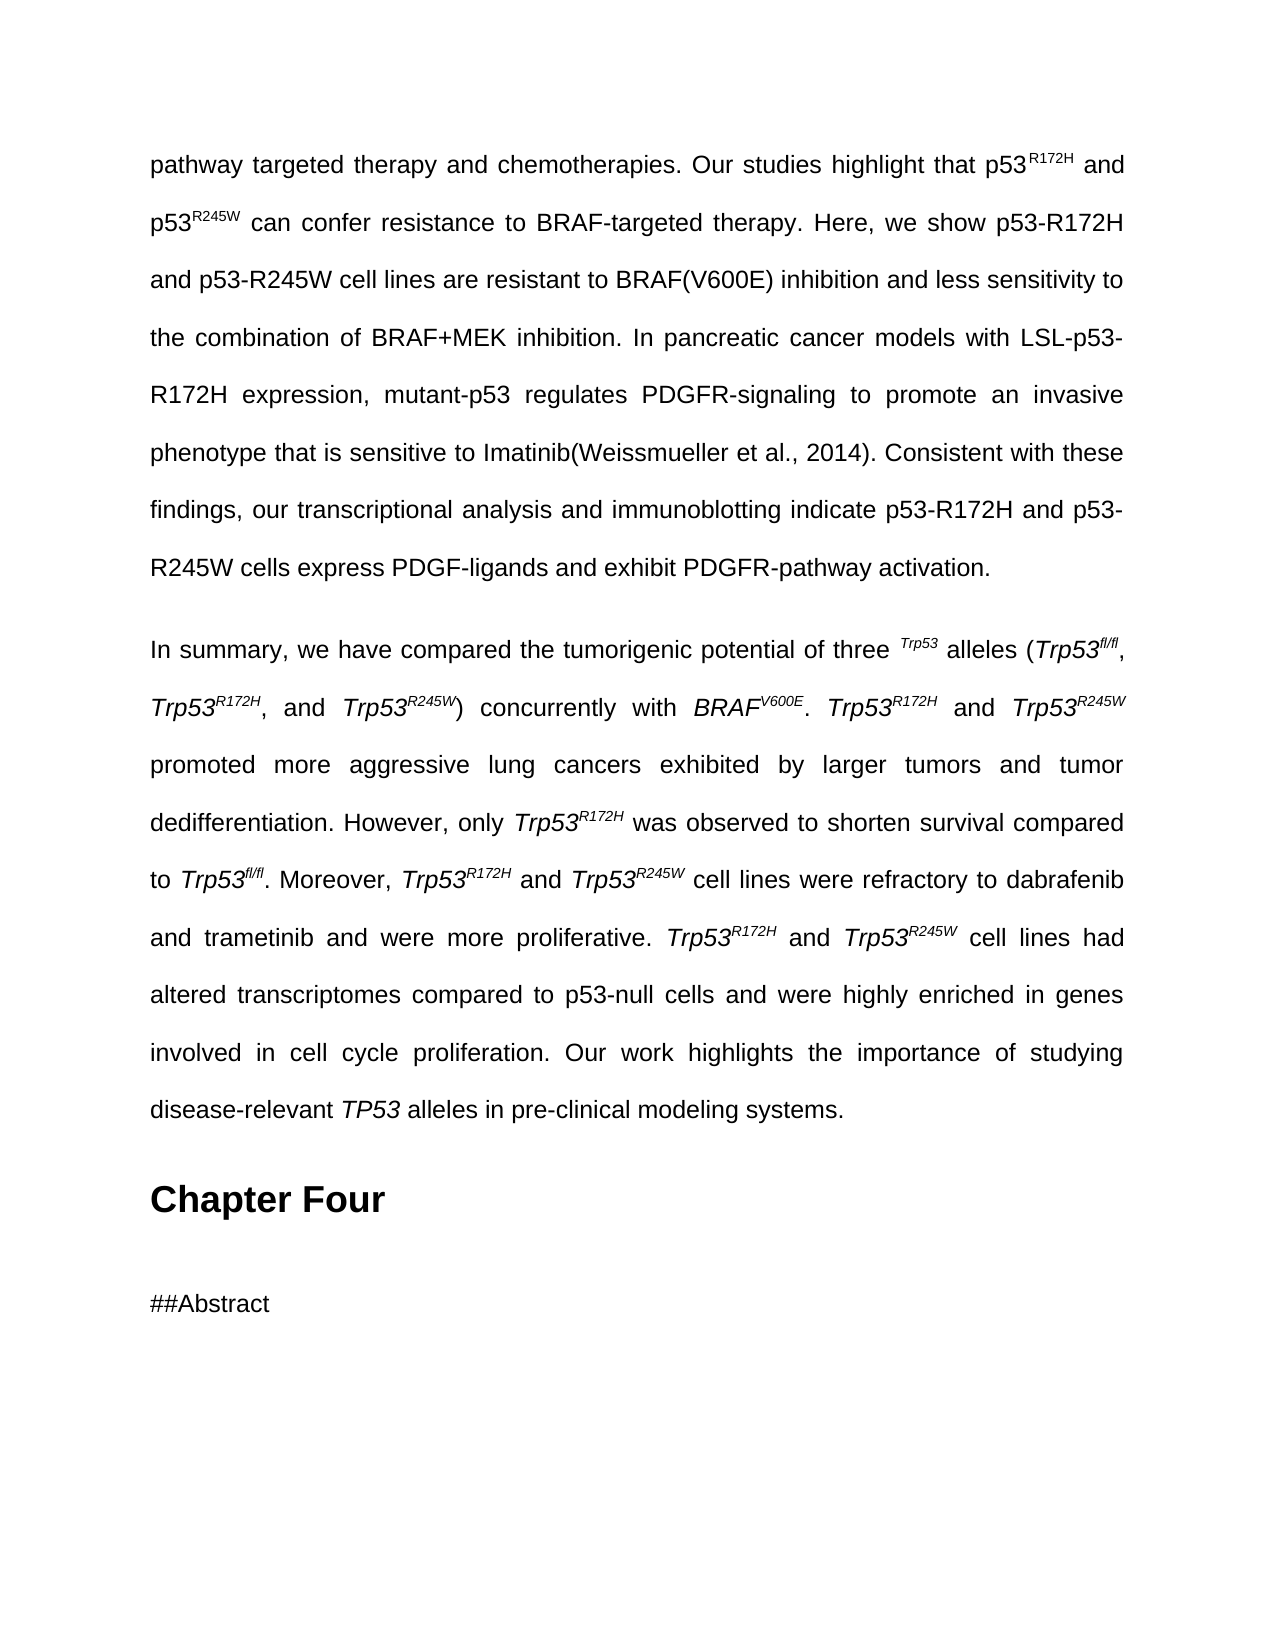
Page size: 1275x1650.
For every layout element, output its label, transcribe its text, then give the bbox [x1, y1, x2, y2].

text ##Abstract [150, 1289, 1125, 1317]
text In summary, we have compared the tumorigenic potential of three Trp53 alleles (Trp53fl/fl, Trp53R172H, and Trp53R245W) concurrently with BRAFV600E. Trp53R172H and Trp53R245W promoted more aggressive lung cancers exhibited by larger tumors and tumor dedifferentiation. However, only Trp53R172H was observed to shorten survival compared to Trp53fl/fl. Moreover, Trp53R172H and Trp53R245W cell lines were refractory to dabrafenib and trametinib and were more proliferative. Trp53R172H and Trp53R245W cell lines had altered transcriptomes compared to p53-null cells and were highly enriched in genes involved in cell cycle proliferation. Our work highlights the importance of studying disease-relevant TP53 alleles in pre-clinical modeling systems. [150, 635, 1125, 1124]
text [150, 150, 1125, 581]
subtitle Chapter Four [150, 1177, 1125, 1221]
